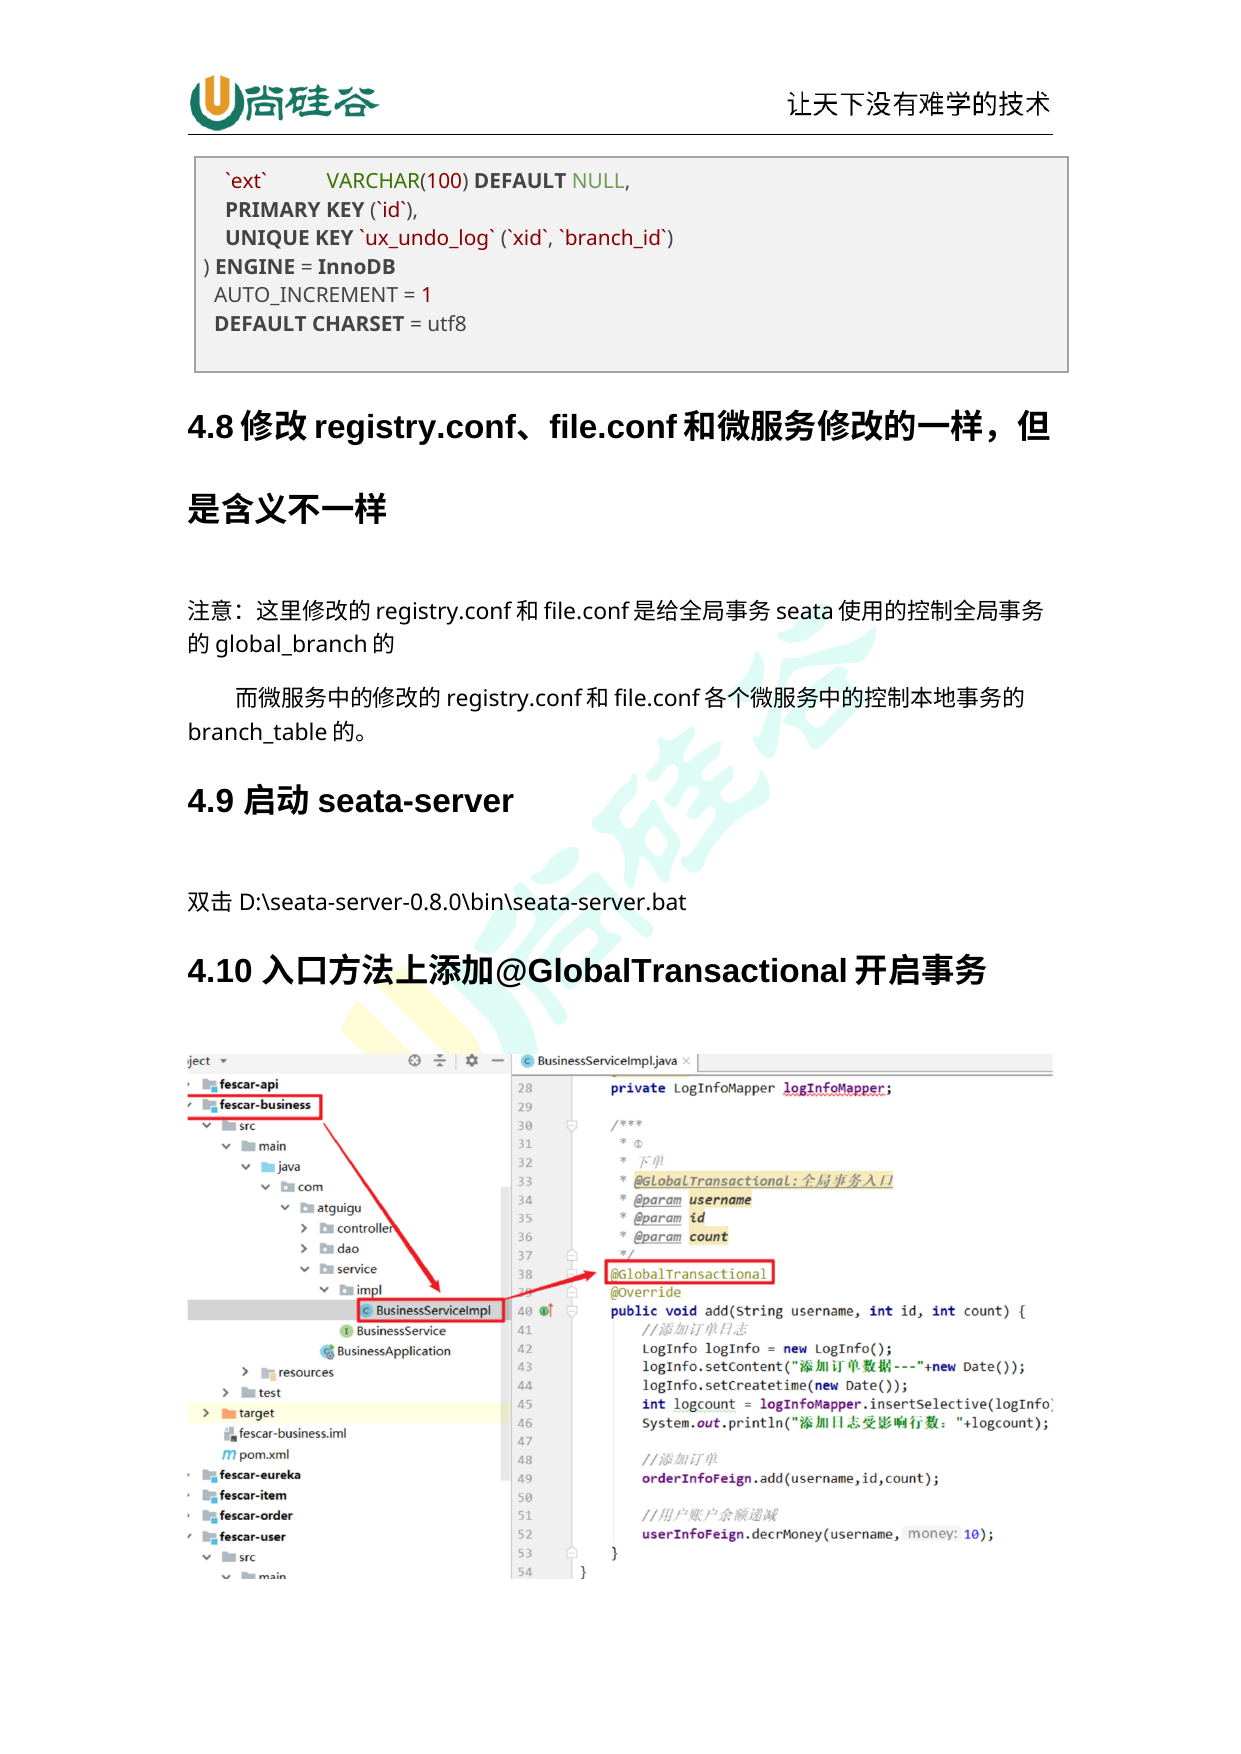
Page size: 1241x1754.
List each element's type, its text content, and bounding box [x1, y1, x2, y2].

subtitle 4.9 启动 seata-server [187, 774, 1053, 822]
subtitle 4.10 入口方法上添加@GlobalTransactional开启事务 [187, 944, 1053, 992]
picture [187, 73, 1053, 132]
subtitle 4.8修改registry.conf、file.conf和微服务修改的一样，但是含义不一样 [187, 400, 1053, 531]
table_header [196, 158, 1067, 371]
text 而微服务中的修改的registry.conf和file.conf各个微服务中的控制本地事务的branch_table的。 [187, 680, 1053, 747]
text 注意：这里修改的registry.conf和file.conf是给全局事务seata使用的控制全局事务的global_branch的 [187, 593, 1053, 659]
picture [187, 1054, 1053, 1579]
text 双击 D:\seata-server-0.8.0\bin\seata-server.bat [187, 884, 1053, 917]
